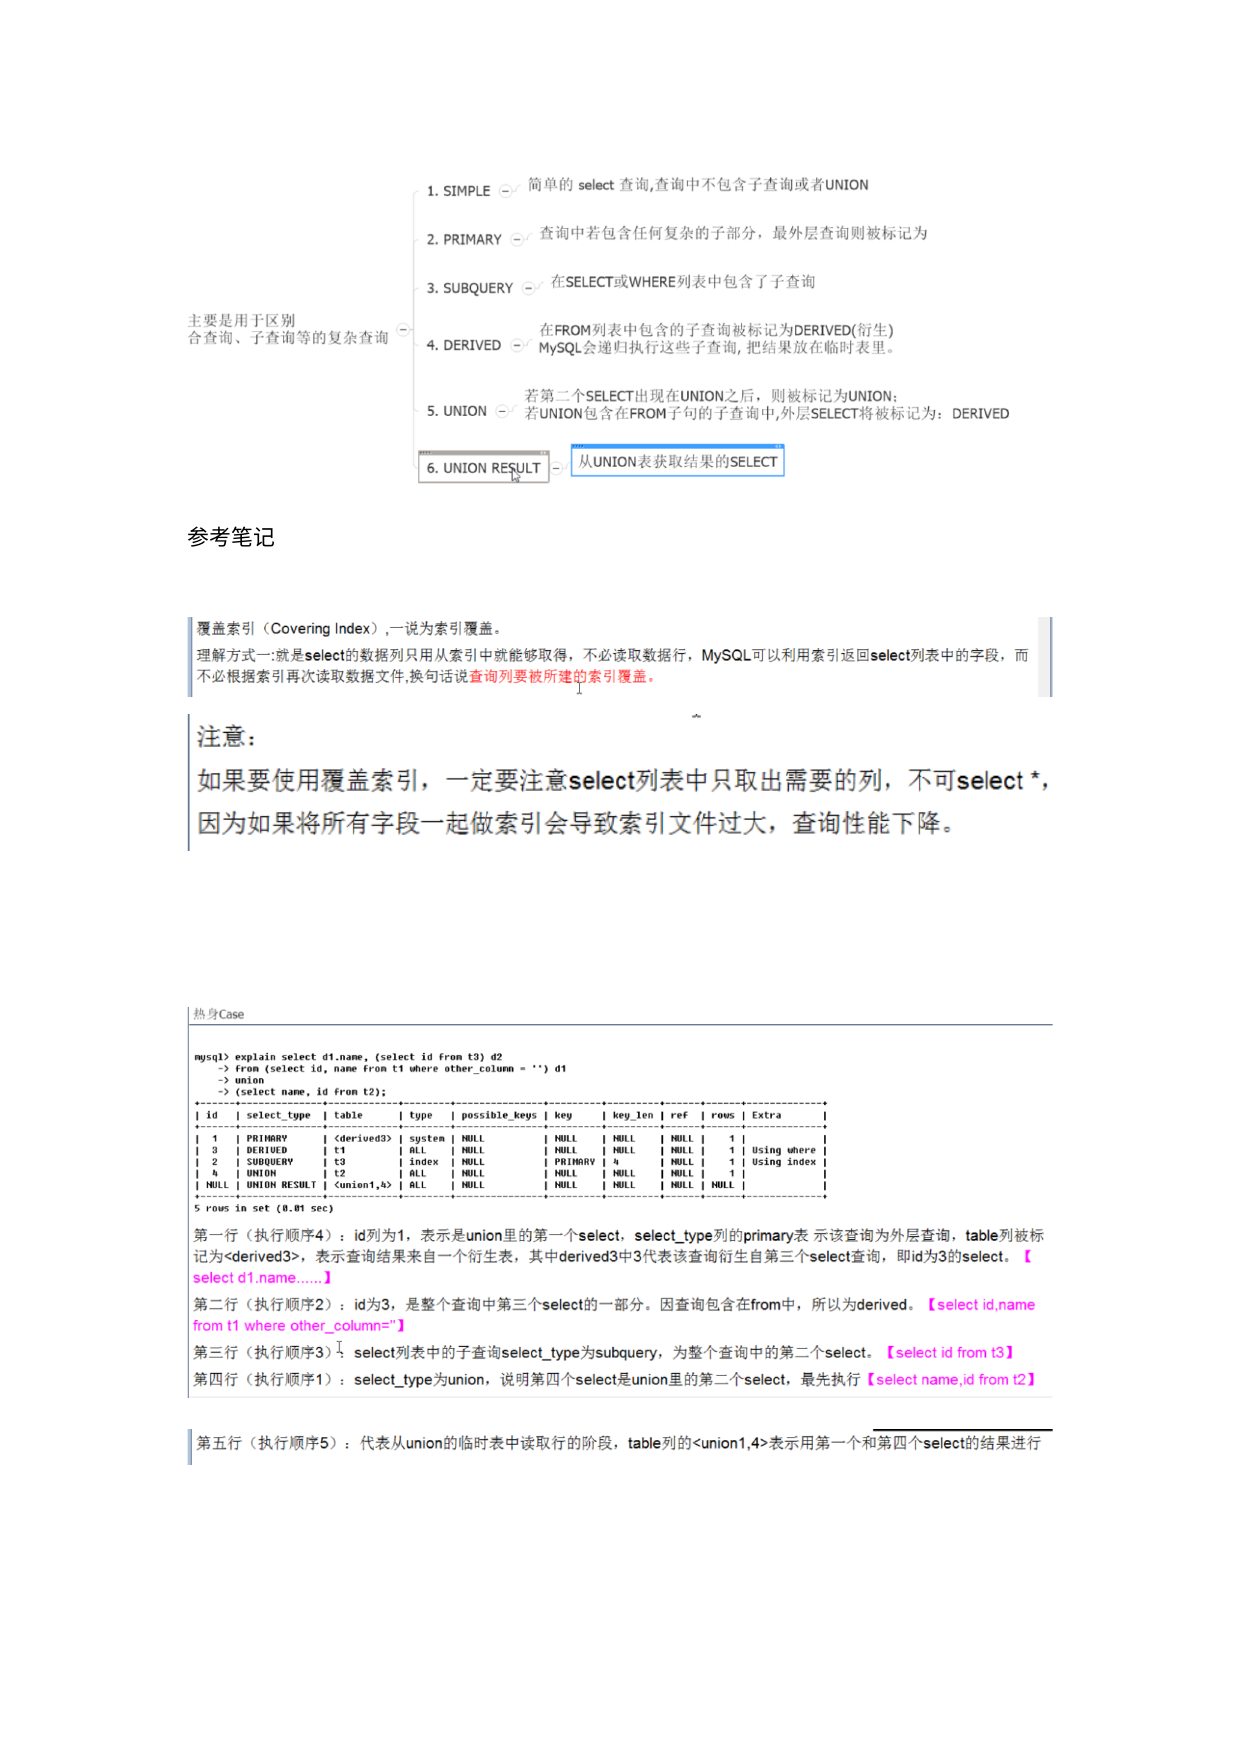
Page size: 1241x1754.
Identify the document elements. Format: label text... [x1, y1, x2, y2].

picture [187, 714, 1053, 851]
picture [187, 162, 1053, 512]
picture [187, 617, 1053, 697]
text 参考笔记 [187, 519, 1053, 552]
picture [187, 1429, 1053, 1465]
picture [187, 1007, 1053, 1398]
